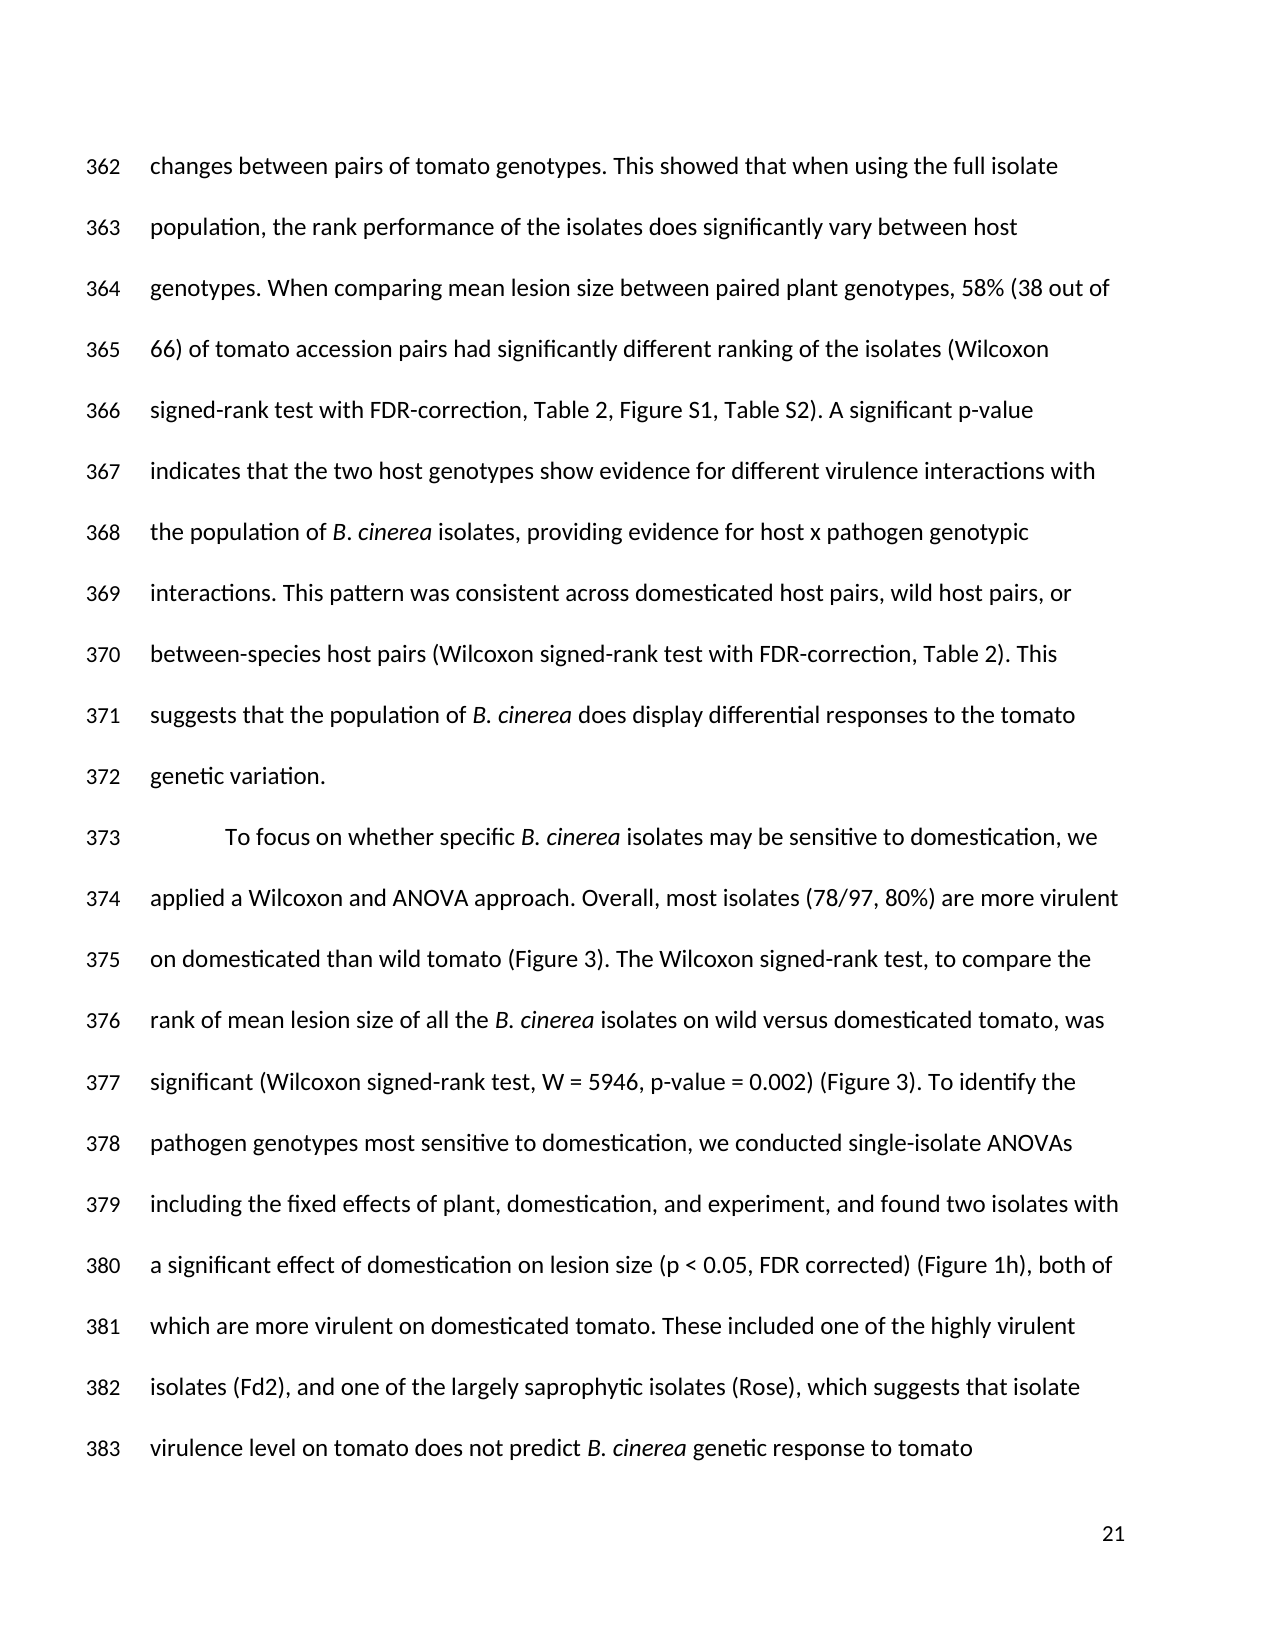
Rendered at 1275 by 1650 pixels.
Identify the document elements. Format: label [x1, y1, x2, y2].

text [150, 150, 1125, 791]
text [150, 821, 1125, 1462]
